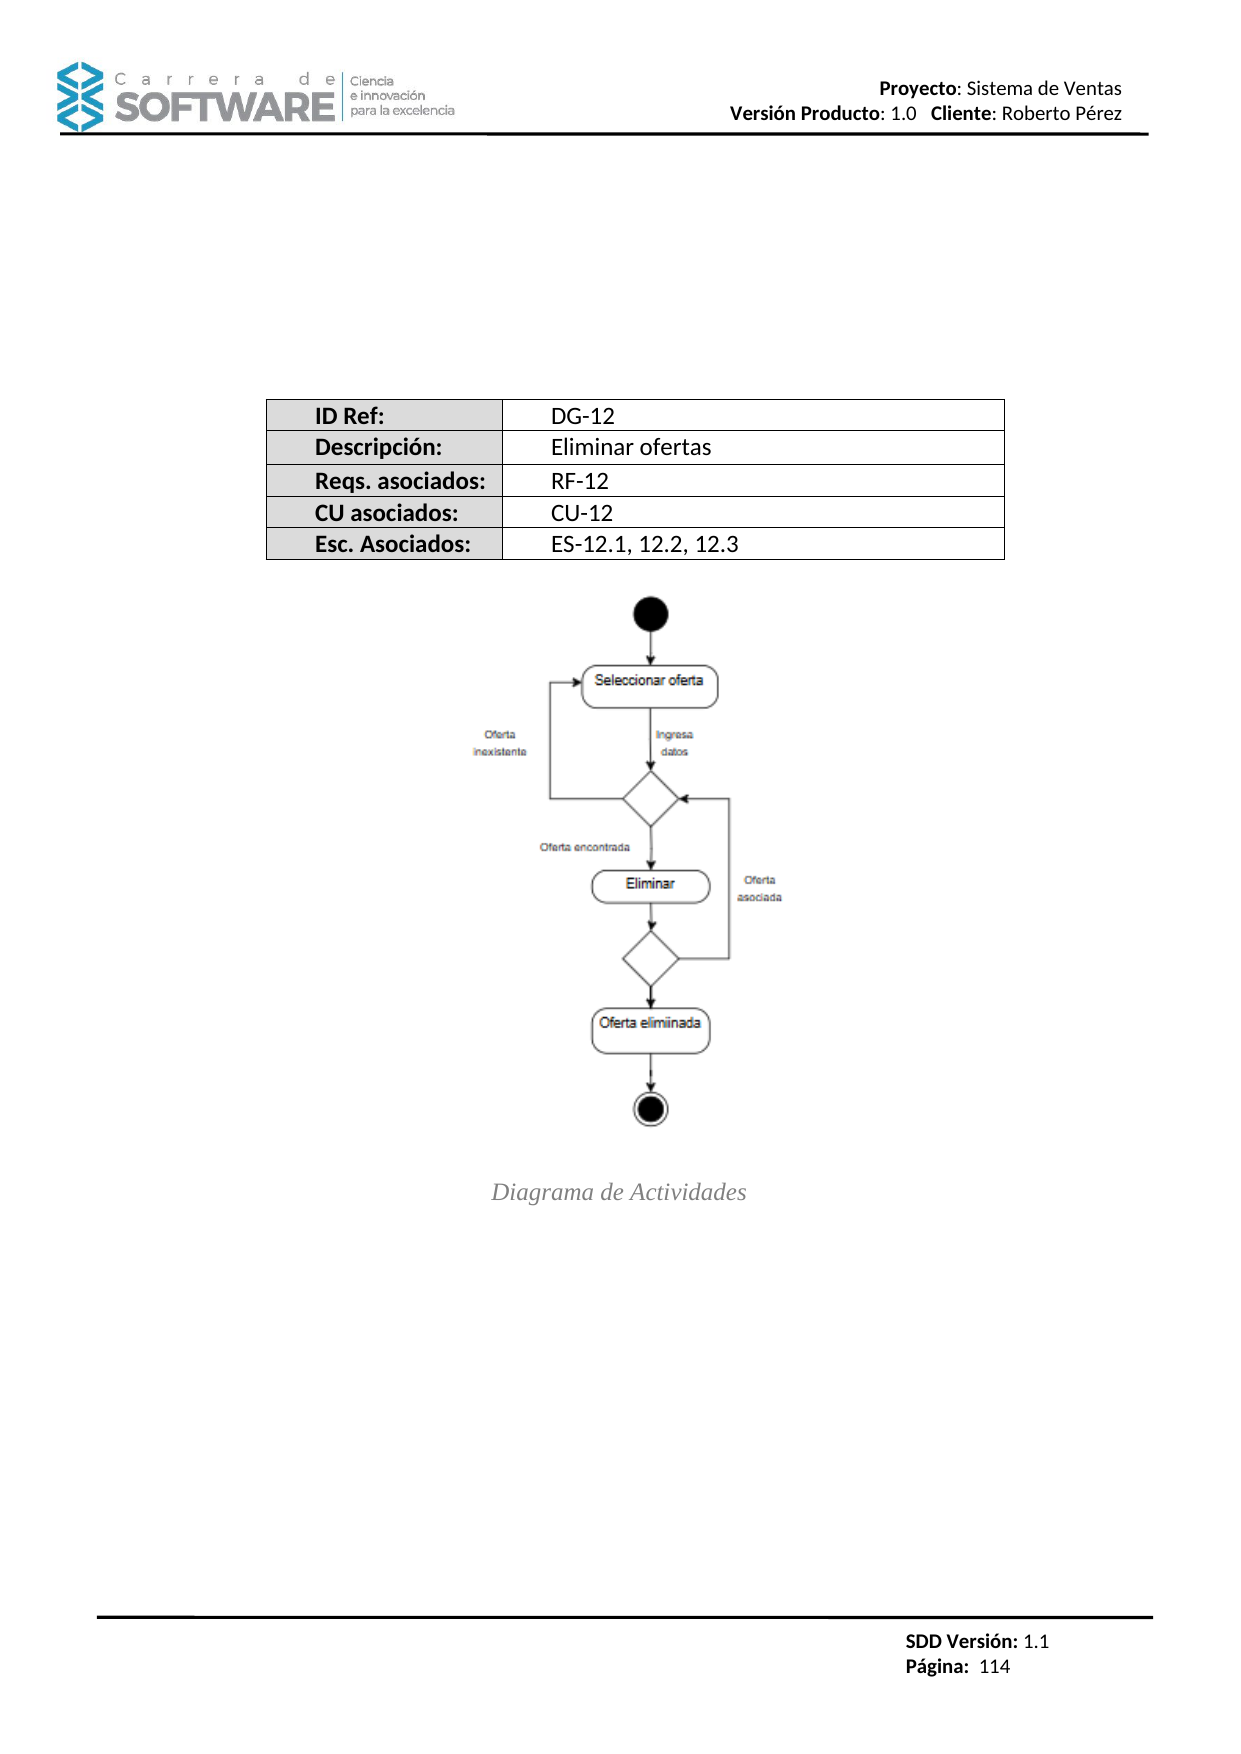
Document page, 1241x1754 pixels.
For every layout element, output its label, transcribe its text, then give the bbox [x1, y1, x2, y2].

table_cell Reqs. asociados: [267, 465, 502, 496]
table_cell Eliminar ofertas [503, 431, 1004, 464]
table_header ID Ref: [267, 400, 502, 430]
text Diagrama de Actividades [118, 1177, 1122, 1206]
table_cell CU-12 [503, 497, 1004, 527]
picture [46, 46, 461, 154]
table_header DG-12 [503, 400, 1004, 430]
table_cell Descripción: [267, 431, 502, 464]
picture [462, 590, 816, 1147]
table_cell RF-12 [503, 465, 1004, 496]
table_cell CU asociados: [267, 497, 502, 527]
table_cell ES-12.1, 12.2, 12.3 [503, 528, 1004, 559]
table_cell Esc. Asociados: [267, 528, 502, 559]
